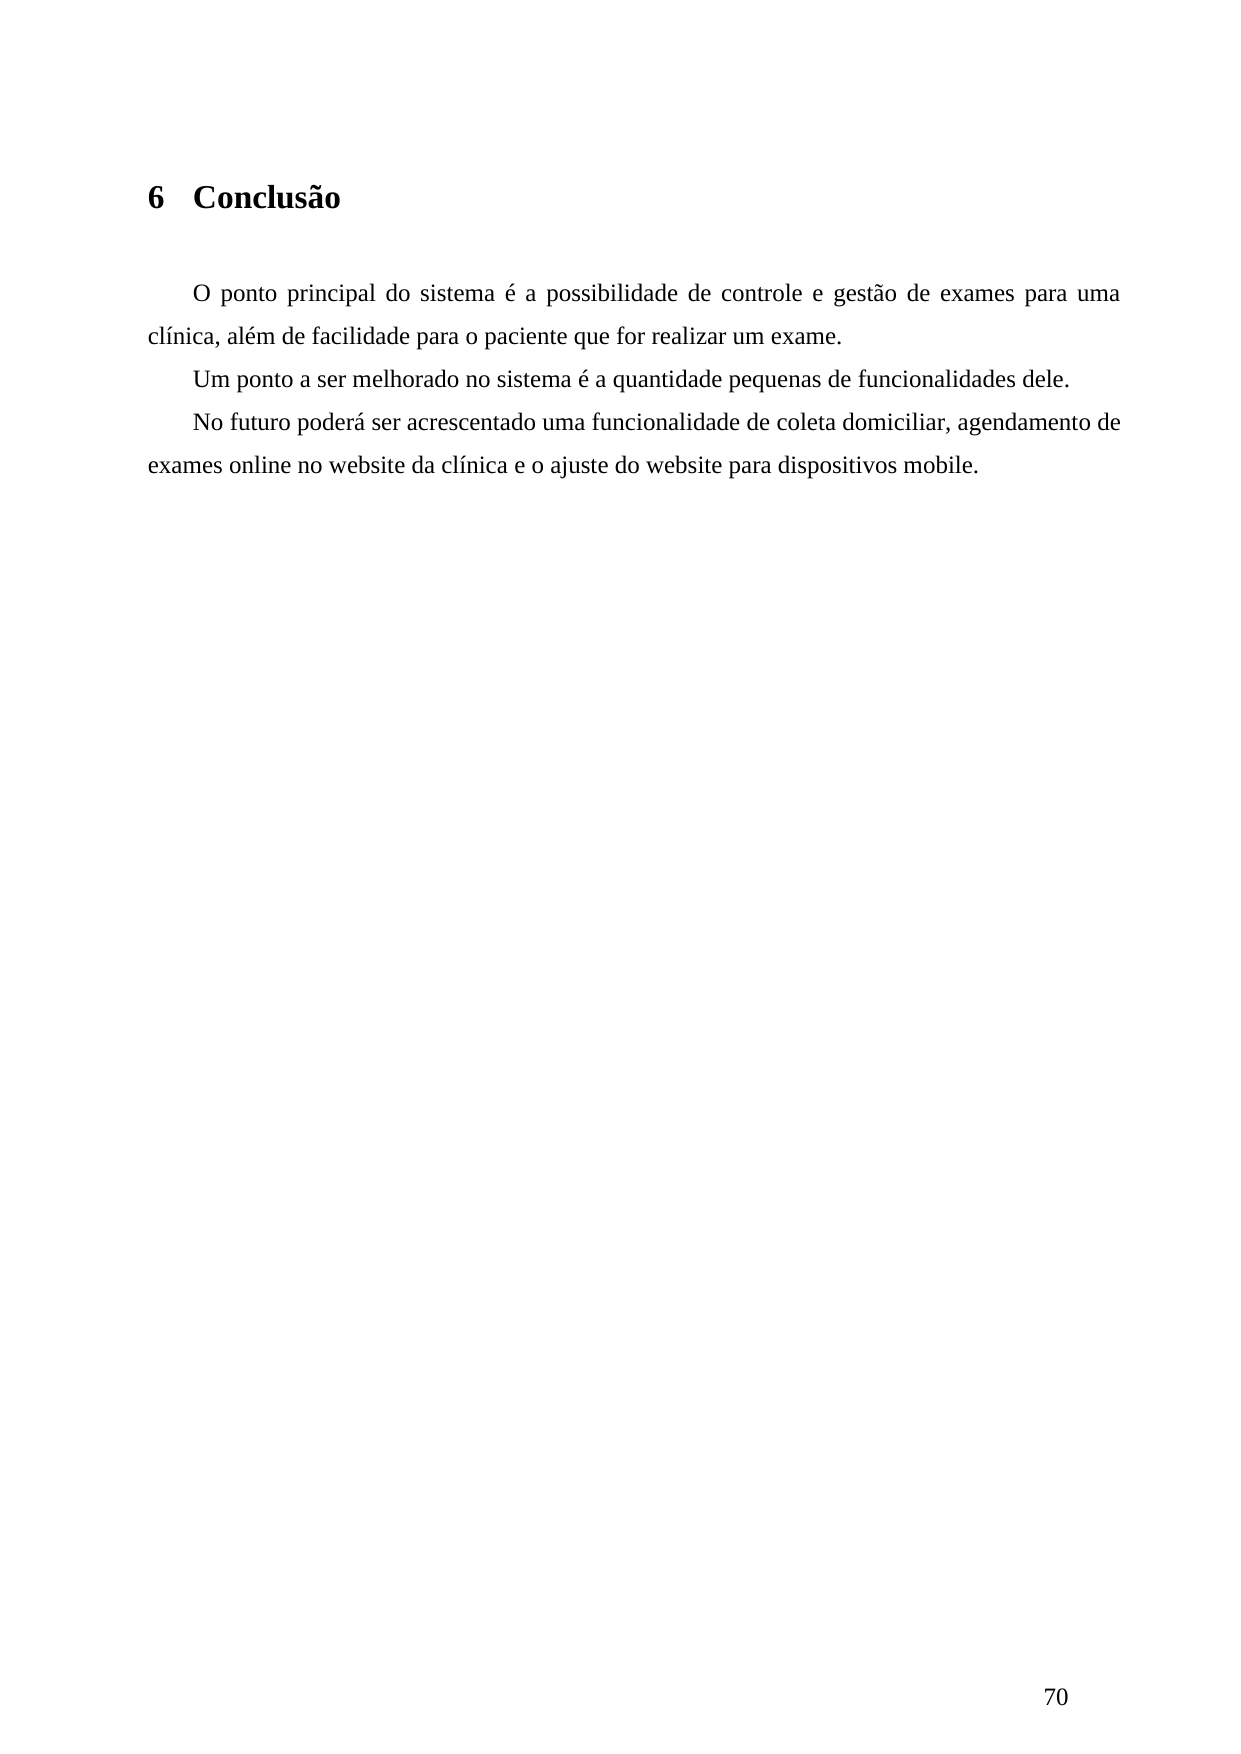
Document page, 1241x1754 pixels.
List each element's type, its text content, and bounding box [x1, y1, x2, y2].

text Um ponto a ser melhorado no sistema é a quantidade pequenas de funcionalidades dele. [148, 364, 1122, 393]
subtitle Conclusão [148, 177, 1122, 216]
text O ponto principal do sistema é a possibilidade de controle e gestão de exames para uma clínica, além de facilidade para o paciente que for realizar um exame. [148, 278, 1122, 350]
text No futuro poderá ser acrescentado uma funcionalidade de coleta domiciliar, agendamento de exames online no website da clínica e o ajuste do website para dispositivos mobile. [148, 407, 1122, 479]
